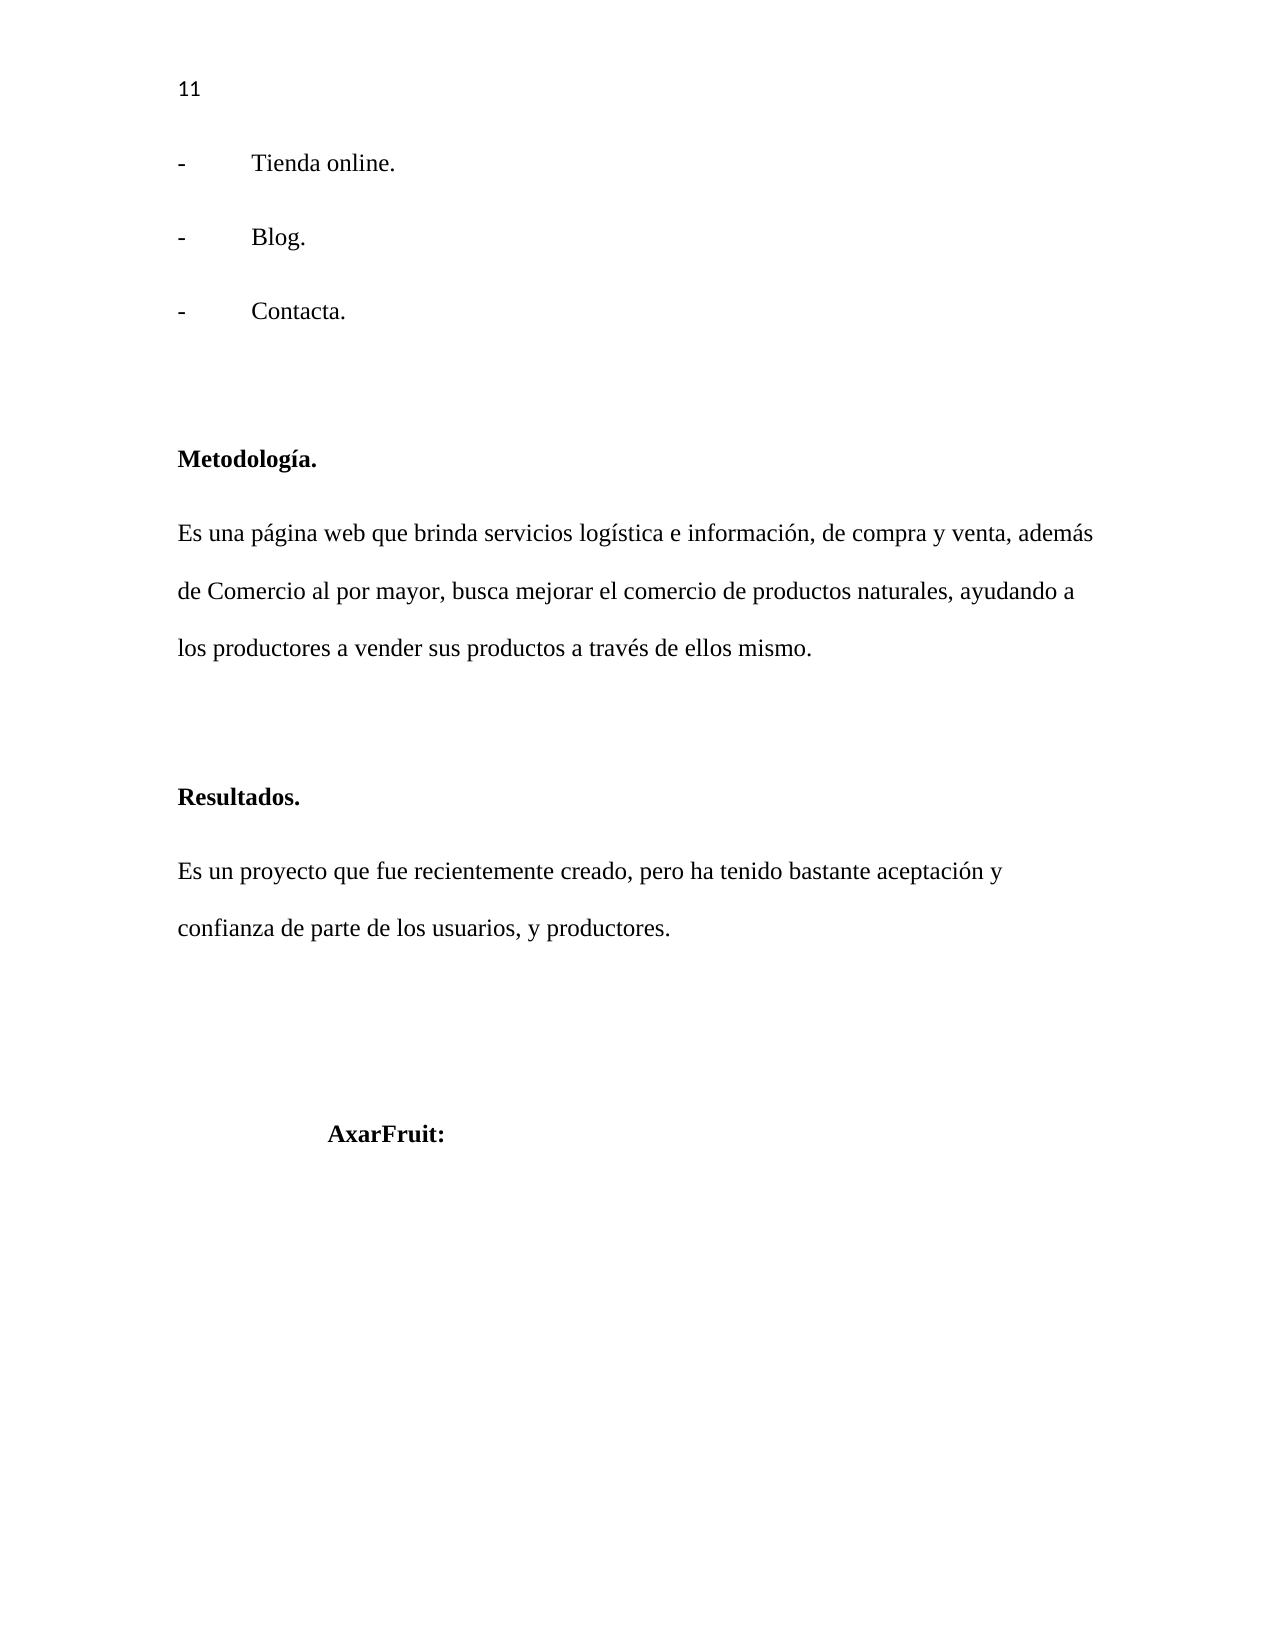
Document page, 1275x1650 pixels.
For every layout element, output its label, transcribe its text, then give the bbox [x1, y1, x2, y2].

text Resultados. [177, 782, 1098, 811]
text Es una página web que brinda servicios logística e información, de compra y venta, además de Comercio al por mayor, busca mejorar el comercio de productos naturales, ayudando a los productores a vender sus productos a través de ellos mismo. [177, 518, 1098, 662]
list AxarFruit: [327, 1119, 1098, 1148]
text Es un proyecto que fue recientemente creado, pero ha tenido bastante aceptación y confianza de parte de los usuarios, y productores. [177, 856, 1098, 942]
text - Contacta. [177, 296, 1098, 325]
text - Tienda online. [177, 148, 1098, 176]
text - Blog. [177, 222, 1098, 251]
text Metodología. [177, 444, 1098, 473]
